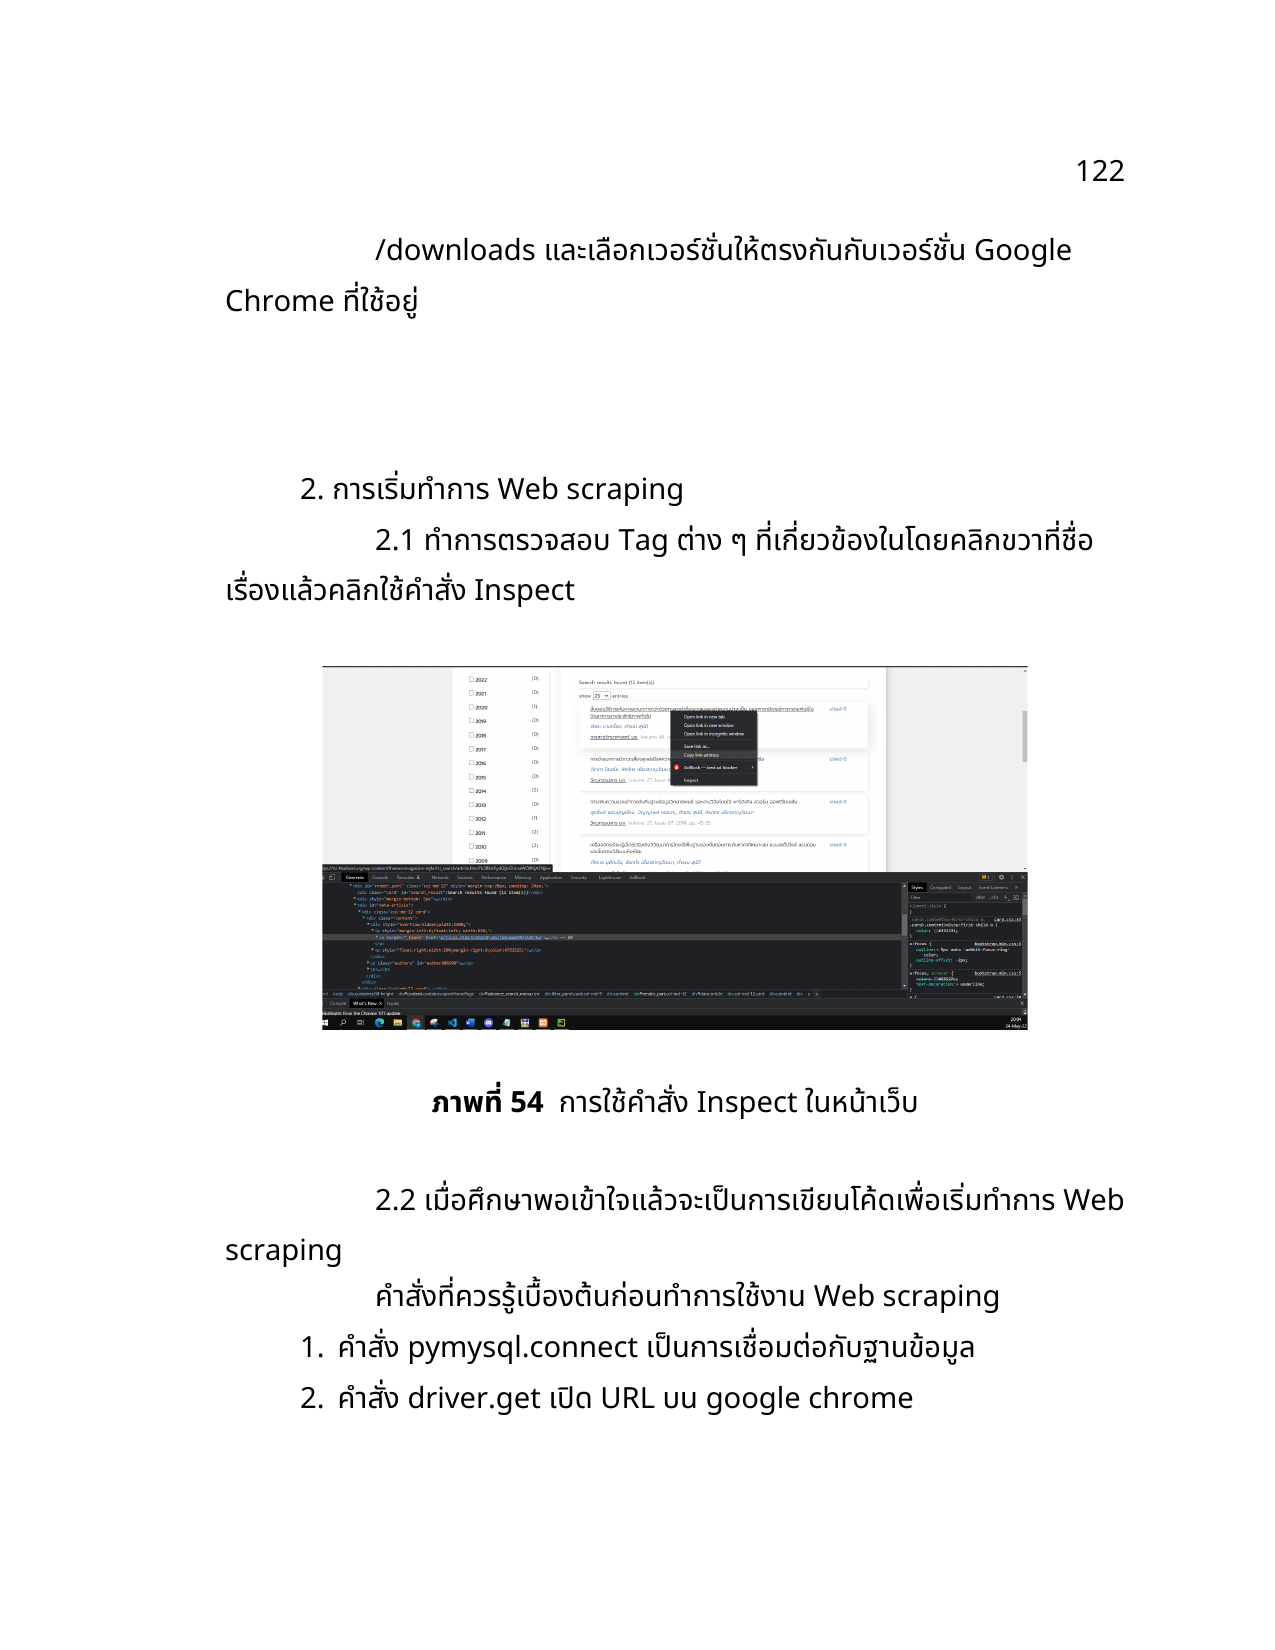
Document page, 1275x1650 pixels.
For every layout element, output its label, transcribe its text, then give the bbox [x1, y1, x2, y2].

list คำสั่ง pymysql.connect เป็นการเชื่อมต่อกับฐานข้อมูล [300, 1326, 1125, 1370]
list คำสั่ง driver.get เปิด URL บน google chrome [300, 1377, 1125, 1421]
text 2.2 เมื่อศึกษาพอเข้าใจแล้วจะเป็นการเขียนโค้ดเพื่อเริ่มทำการ Web scraping [225, 1179, 1125, 1269]
text ภาพที่ 54 การใช้คำสั่ง Inspect ในหน้าเว็บ [225, 1081, 1125, 1126]
picture [322, 666, 1028, 1030]
text 2.1 ทำการตรวจสอบ Tag ต่าง ๆ ที่เกี่ยวข้องในโดยคลิกขวาที่ชื่อเรื่องแล้วคลิกใช้คำสั่ง Inspect [225, 519, 1125, 614]
text 2. การเริ่มทำการ Web scraping [225, 468, 1125, 512]
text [225, 229, 1125, 324]
text คำสั่งที่ควรรู้เบื้องต้นก่อนทำการใช้งาน Web scraping [225, 1275, 1125, 1319]
